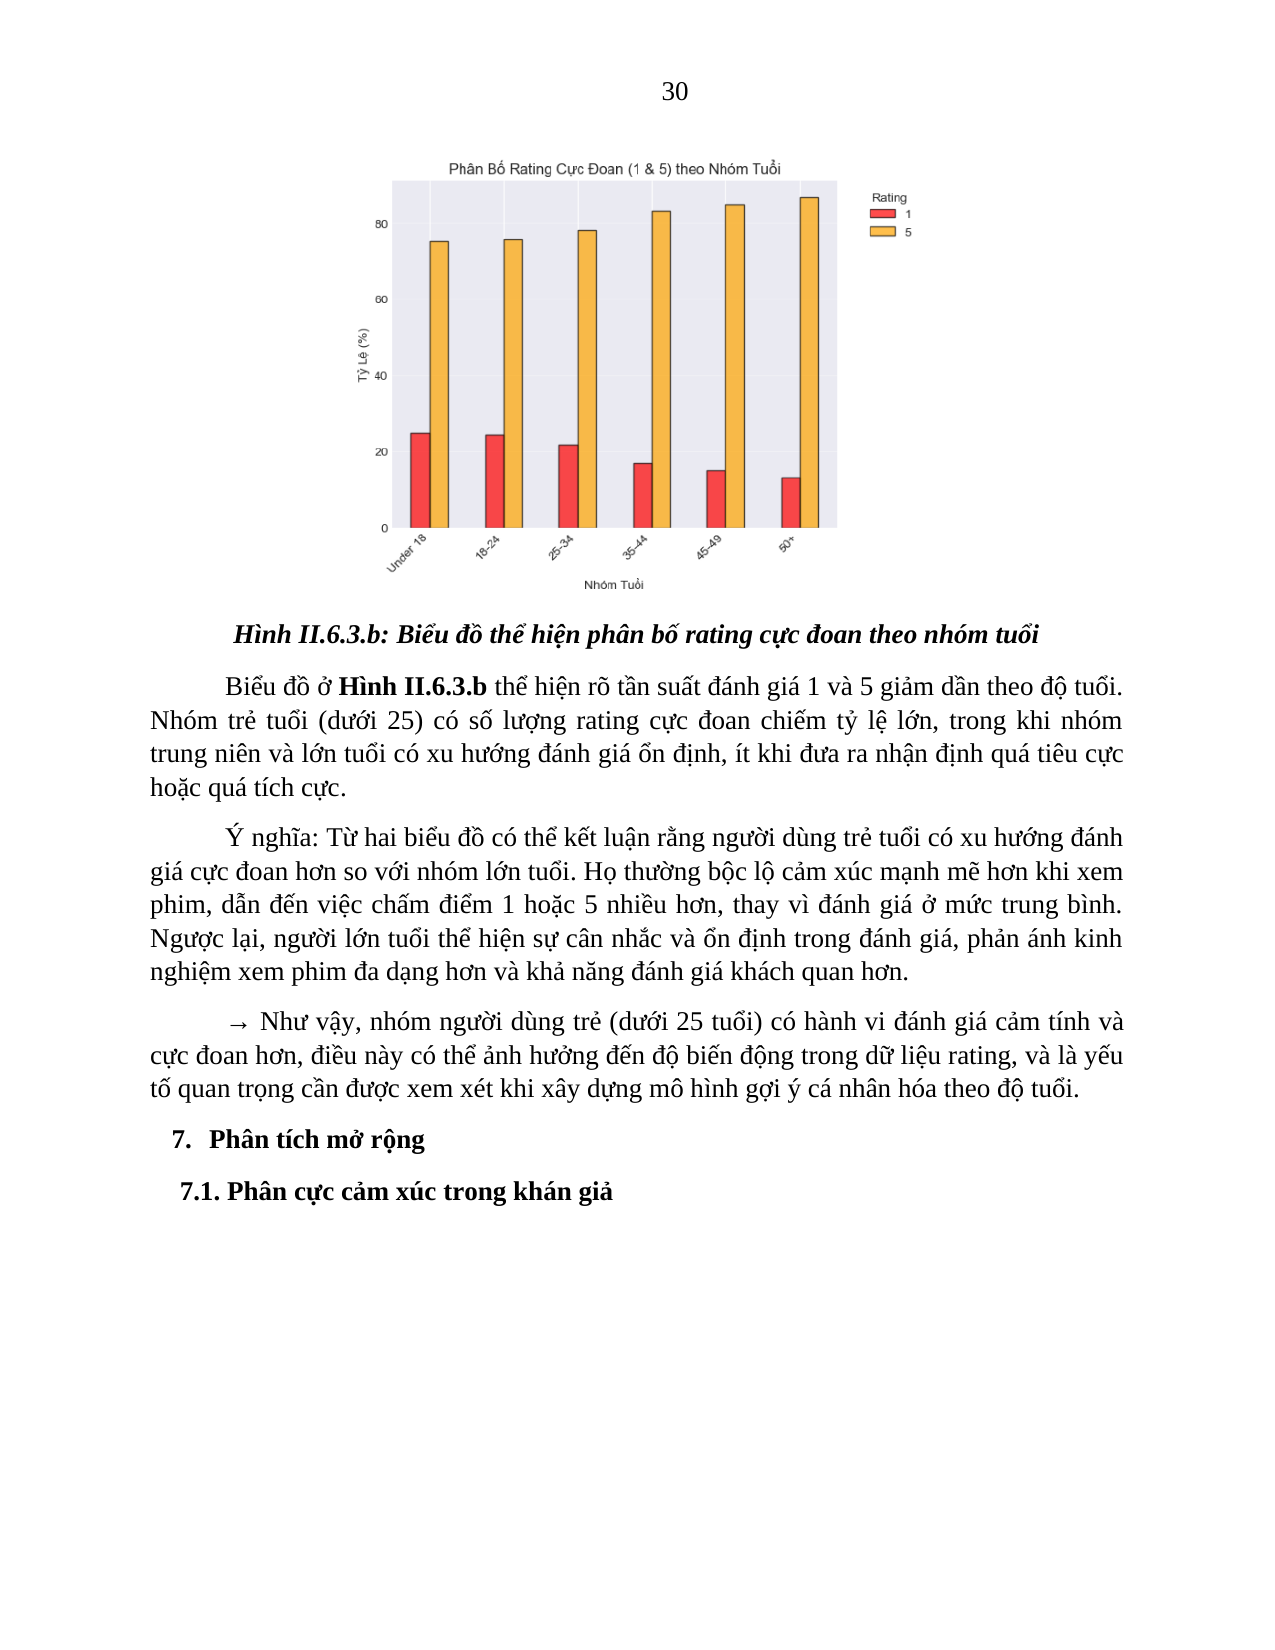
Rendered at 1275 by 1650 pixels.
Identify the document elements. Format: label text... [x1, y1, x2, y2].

subtitle Phân tích mở rộng [171, 1123, 1125, 1154]
subtitle 7.1. Phân cực cảm xúc trong khán giả [179, 1175, 1125, 1206]
text → Như vậy, nhóm người dùng trẻ (dưới 25 tuổi) có hành vi đánh giá cảm tính và cực đoan hơn, điều này có thể ảnh hưởng đến độ biến động trong dữ liệu rating, và là yếu tố quan trọng cần được xem xét khi xây dựng mô hình gợi ý cá nhân hóa theo độ tuổi. [150, 1005, 1125, 1104]
text Hình II.6.3.b: Biểu đồ thể hiện phân bố rating cực đoan theo nhóm tuổi [150, 618, 1125, 649]
text Biểu đồ ở Hình II.6.3.b thể hiện rõ tần suất đánh giá 1 và 5 giảm dần theo độ tuổi. Nhóm trẻ tuổi (dưới 25) có số lượng rating cực đoan chiếm tỷ lệ lớn, trong khi nhóm trung niên và lớn tuổi có xu hướng đánh giá ổn định, ít khi đưa ra nhận định quá tiêu cực hoặc quá tích cực. [150, 670, 1125, 802]
text Ý nghĩa: Từ hai biểu đồ có thể kết luận rằng người dùng trẻ tuổi có xu hướng đánh giá cực đoan hơn so với nhóm lớn tuổi. Họ thường bộc lộ cảm xúc mạnh mẽ hơn khi xem phim, dẫn đến việc chấm điểm 1 hoặc 5 nhiều hơn, thay vì đánh giá ở mức trung bình. Ngược lại, người lớn tuổi thể hiện sự cân nhắc và ổn định trong đánh giá, phản ánh kinh nghiệm xem phim đa dạng hơn và khả năng đánh giá khách quan hơn. [150, 821, 1125, 986]
picture [346, 150, 929, 599]
